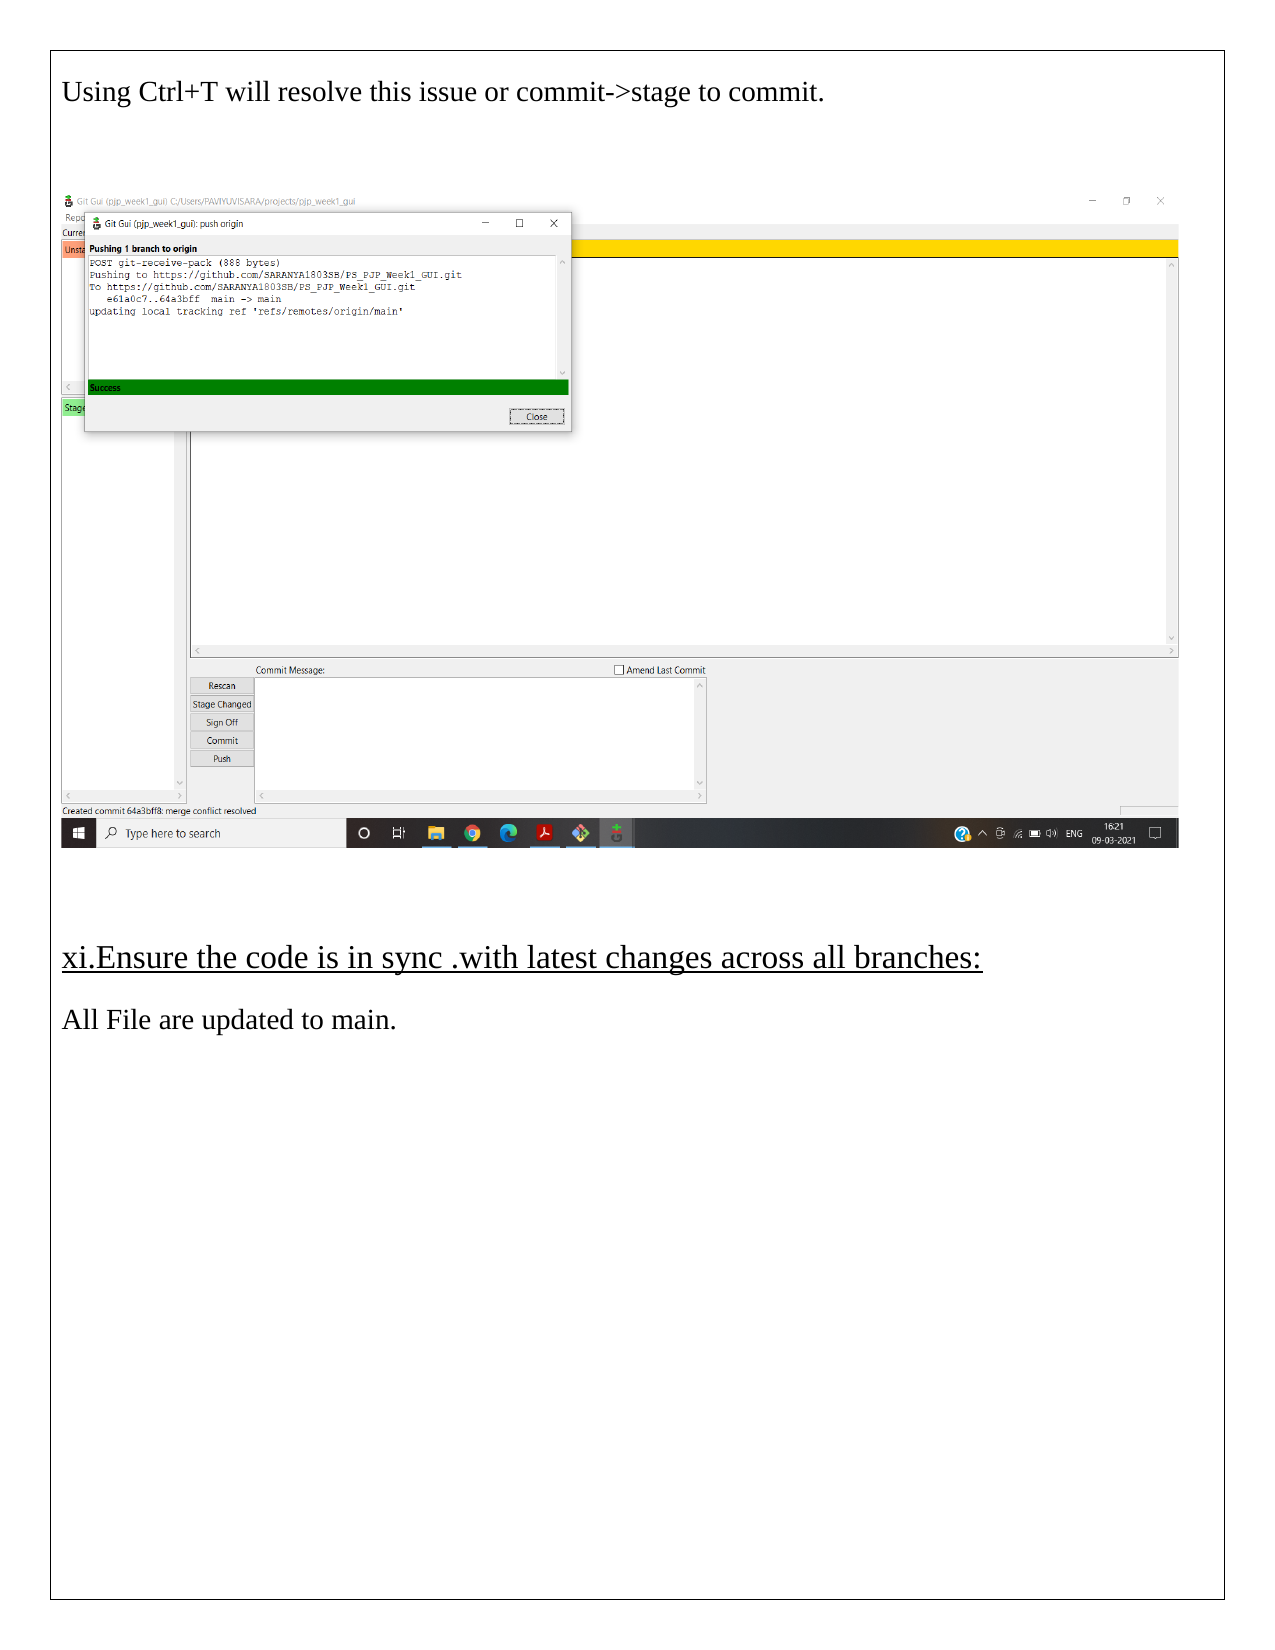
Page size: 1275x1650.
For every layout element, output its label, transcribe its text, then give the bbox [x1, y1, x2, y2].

text xi.Ensure the code is in sync .with latest changes across all branches: [61, 937, 1213, 976]
text All File are updated to main. [61, 1002, 1213, 1036]
picture [61, 192, 1179, 848]
text Using Ctrl+T will resolve this issue or commit->stage to commit. [61, 74, 1213, 107]
